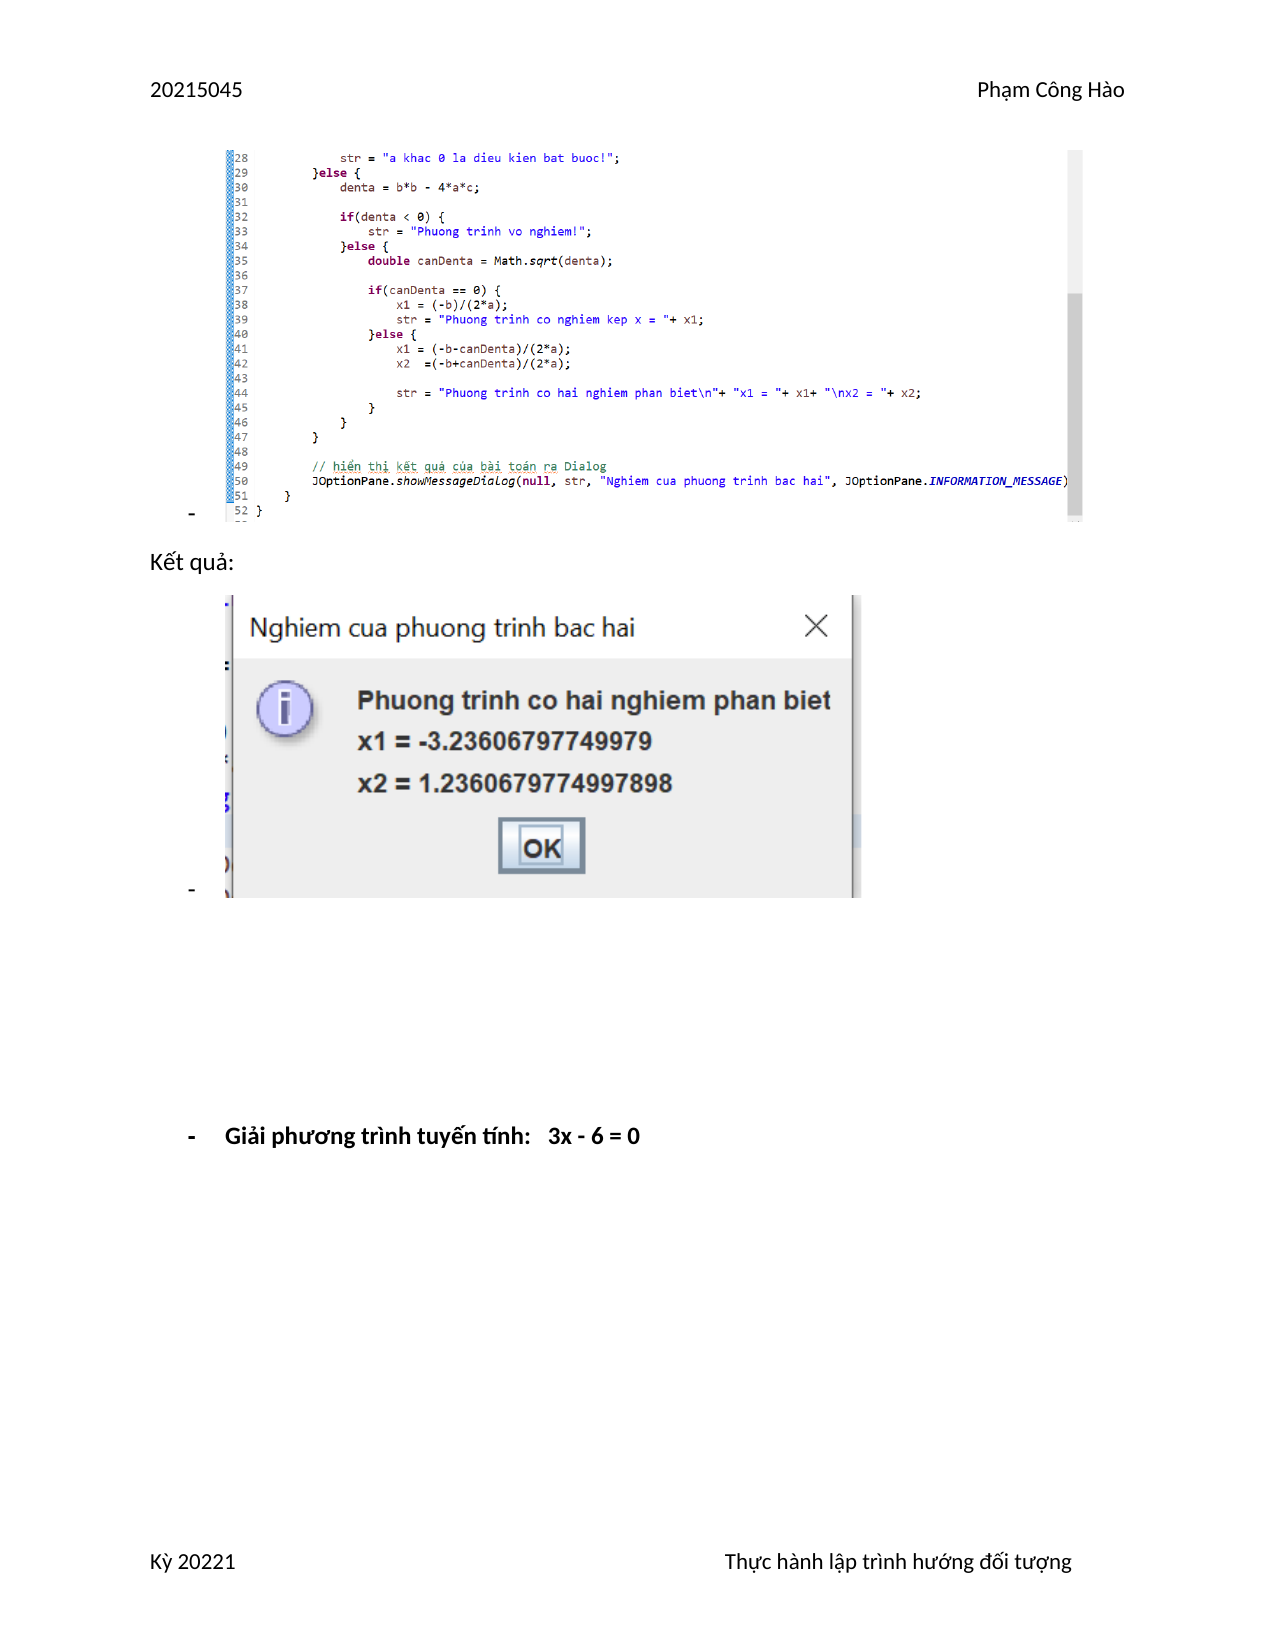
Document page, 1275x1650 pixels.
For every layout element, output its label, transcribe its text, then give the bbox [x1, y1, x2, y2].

text Kết quả: [150, 546, 1125, 576]
list Giải phương trình tuyến tính: 3x - 6 = 0 [187, 1120, 1125, 1150]
picture [225, 150, 1083, 522]
picture [225, 595, 862, 898]
